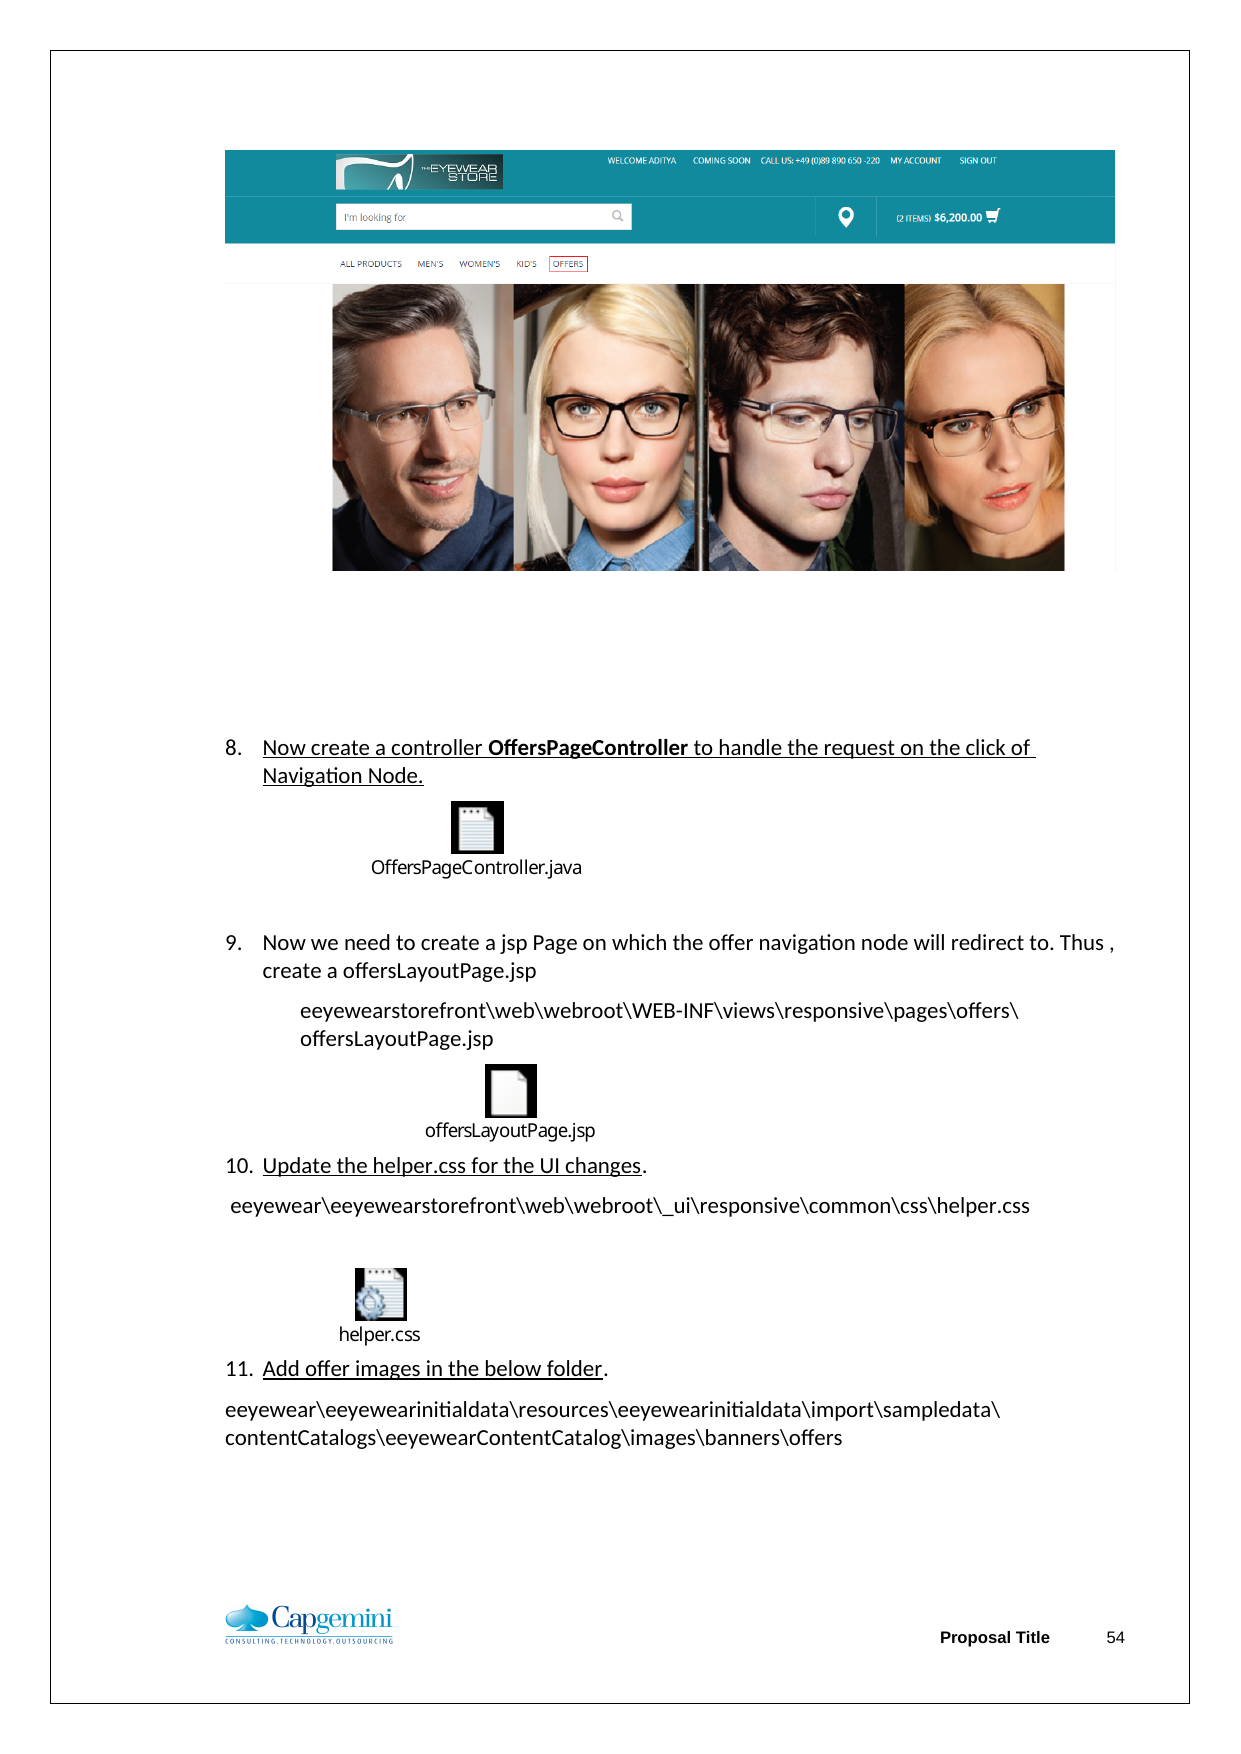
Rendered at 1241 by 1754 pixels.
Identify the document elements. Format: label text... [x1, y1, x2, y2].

list Now we need to create a jsp Page on which the offer navigation node will redirect to. Thus , create a offersLayoutPage.jsp [225, 928, 1128, 984]
list Now create a controller OffersPageController to handle the request on the click of Navigation Node. [225, 733, 1128, 789]
text eeyewear\eeyewearstorefront\web\webroot\_ui\responsive\common\css\helper.css [225, 1191, 1128, 1219]
text eeyewear\eeyewearinitialdata\resources\eeyewearinitialdata\import\sampledata\contentCatalogs\eeyewearContentCatalog\images\banners\offers [225, 1395, 1128, 1451]
picture [225, 1604, 393, 1644]
text eeyewearstorefront\web\webroot\WEB-INF\views\responsive\pages\offers\offersLayoutPage.jsp [300, 996, 1128, 1052]
picture [225, 150, 1116, 571]
list Add offer images in the below folder. [225, 1354, 1128, 1382]
list Update the helper.css for the UI changes. [225, 1151, 1128, 1179]
